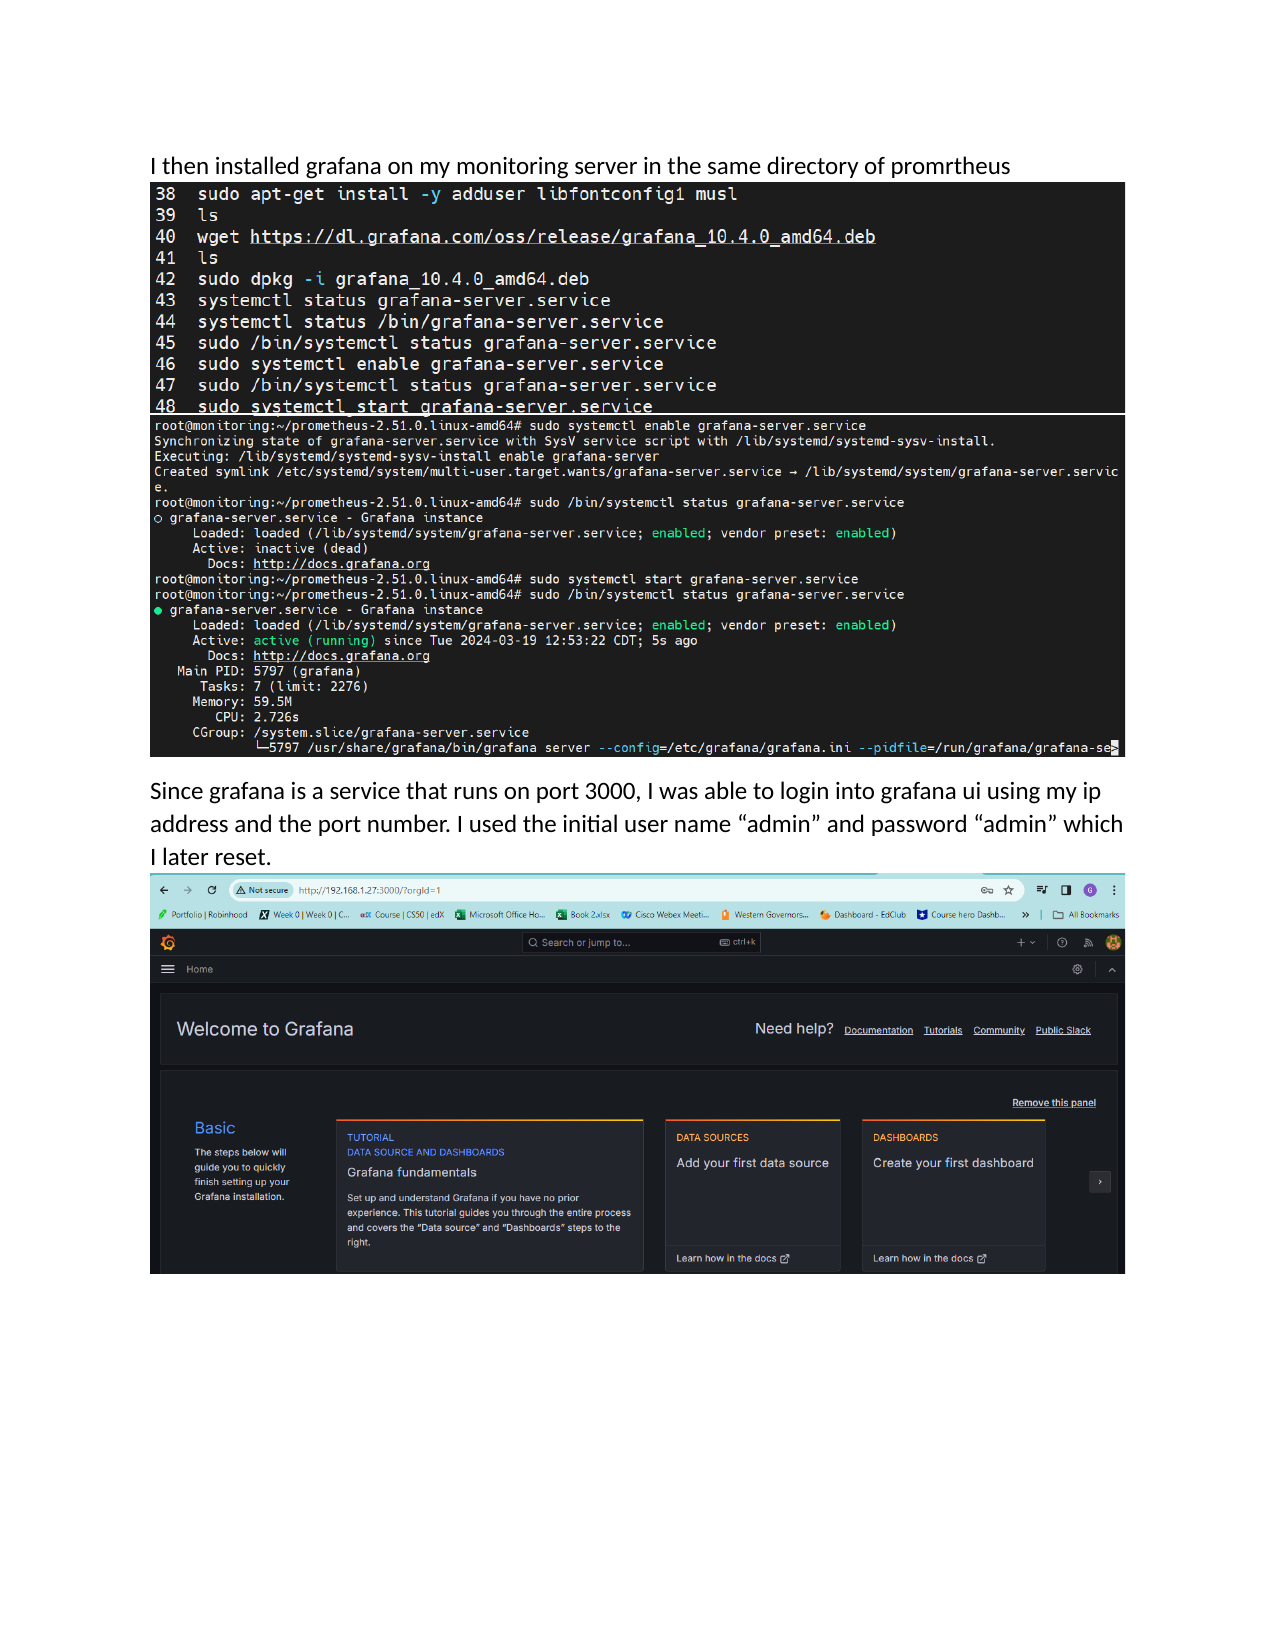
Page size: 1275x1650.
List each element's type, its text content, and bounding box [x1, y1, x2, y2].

text I then installed grafana on my monitoring server in the same directory of promrtheus [150, 150, 1125, 182]
text Since grafana is a service that runs on port 3000, I was able to login into grafana ui using my ip address and the port number. I used the initial user name “admin” and password “admin” which I later reset. [150, 775, 1125, 873]
picture [150, 873, 1125, 1274]
picture [150, 415, 1125, 757]
picture [150, 182, 1125, 413]
